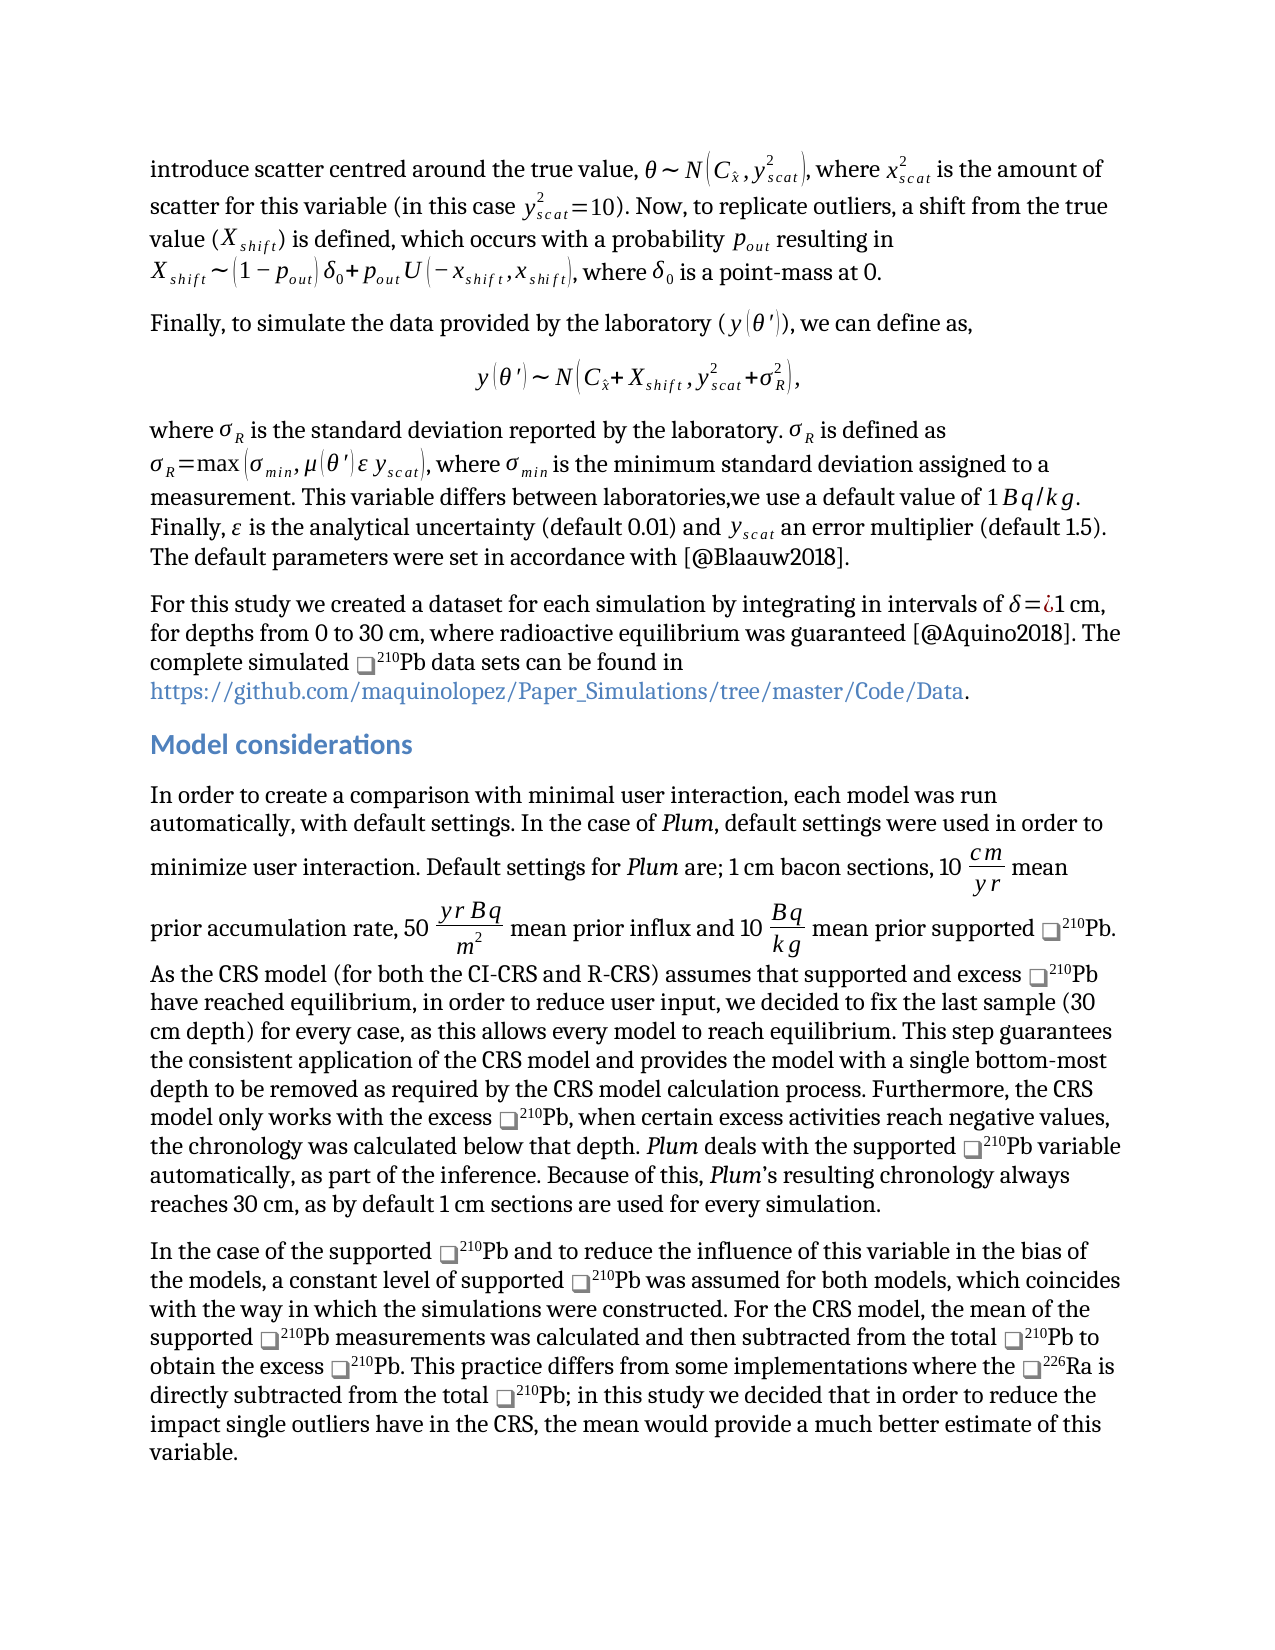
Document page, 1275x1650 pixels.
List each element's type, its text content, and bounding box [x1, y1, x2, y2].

text where is the standard deviation reported by the laboratory. is defined as , where is the minimum standard deviation assigned to a measurement. This variable differs between laboratories,we use a default value of . Finally, is the analytical uncertainty (default 0.01) and an error multiplier (default 1.5). The default parameters were set in accordance with [@Blaauw2018]. [150, 415, 1125, 572]
subtitle Model considerations [150, 726, 1125, 762]
text Finally, to simulate the data provided by the laboratory (), we can define as, [150, 308, 1125, 339]
text For this study we created a dataset for each simulation by integrating in intervals of 1 cm, for depths from 0 to 30 cm, where radioactive equilibrium was guaranteed [@Aquino2018]. The complete simulated Pb data sets can be found in https://github.com/maquinolopez/Paper_Simulations/tree/master/Code/Data. [150, 590, 1125, 705]
text In order to create a comparison with minimal user interaction, each model was run automatically, with default settings. In the case of Plum, default settings were used in order to minimize user interaction. Default settings for Plum are; 1 cm bacon sections, 10 mean prior accumulation rate, 50 mean prior influx and 10 mean prior supported Pb. As the CRS model (for both the CI-CRS and R-CRS) assumes that supported and excess Pb have reached equilibrium, in order to reduce user input, we decided to fix the last sample (30 cm depth) for every case, as this allows every model to reach equilibrium. This step guarantees the consistent application of the CRS model and provides the model with a single bottom-most depth to be removed as required by the CRS model calculation process. Furthermore, the CRS model only works with the excess Pb, when certain excess activities reach negative values, the chronology was calculated below that depth. Plum deals with the supported Pb variable automatically, as part of the inference. Because of this, Plum’s resulting chronology always reaches 30 cm, as by default 1 cm sections are used for every simulation. [150, 781, 1125, 1218]
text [150, 150, 1125, 289]
text In the case of the supported Pb and to reduce the influence of this variable in the bias of the models, a constant level of supported Pb was assumed for both models, which coincides with the way in which the simulations were constructed. For the CRS model, the mean of the supported Pb measurements was calculated and then subtracted from the total Pb to obtain the excess Pb. This practice differs from some implementations where the Ra is directly subtracted from the total Pb; in this study we decided that in order to reduce the impact single outliers have in the CRS, the mean would provide a much better estimate of this variable. [150, 1237, 1125, 1467]
